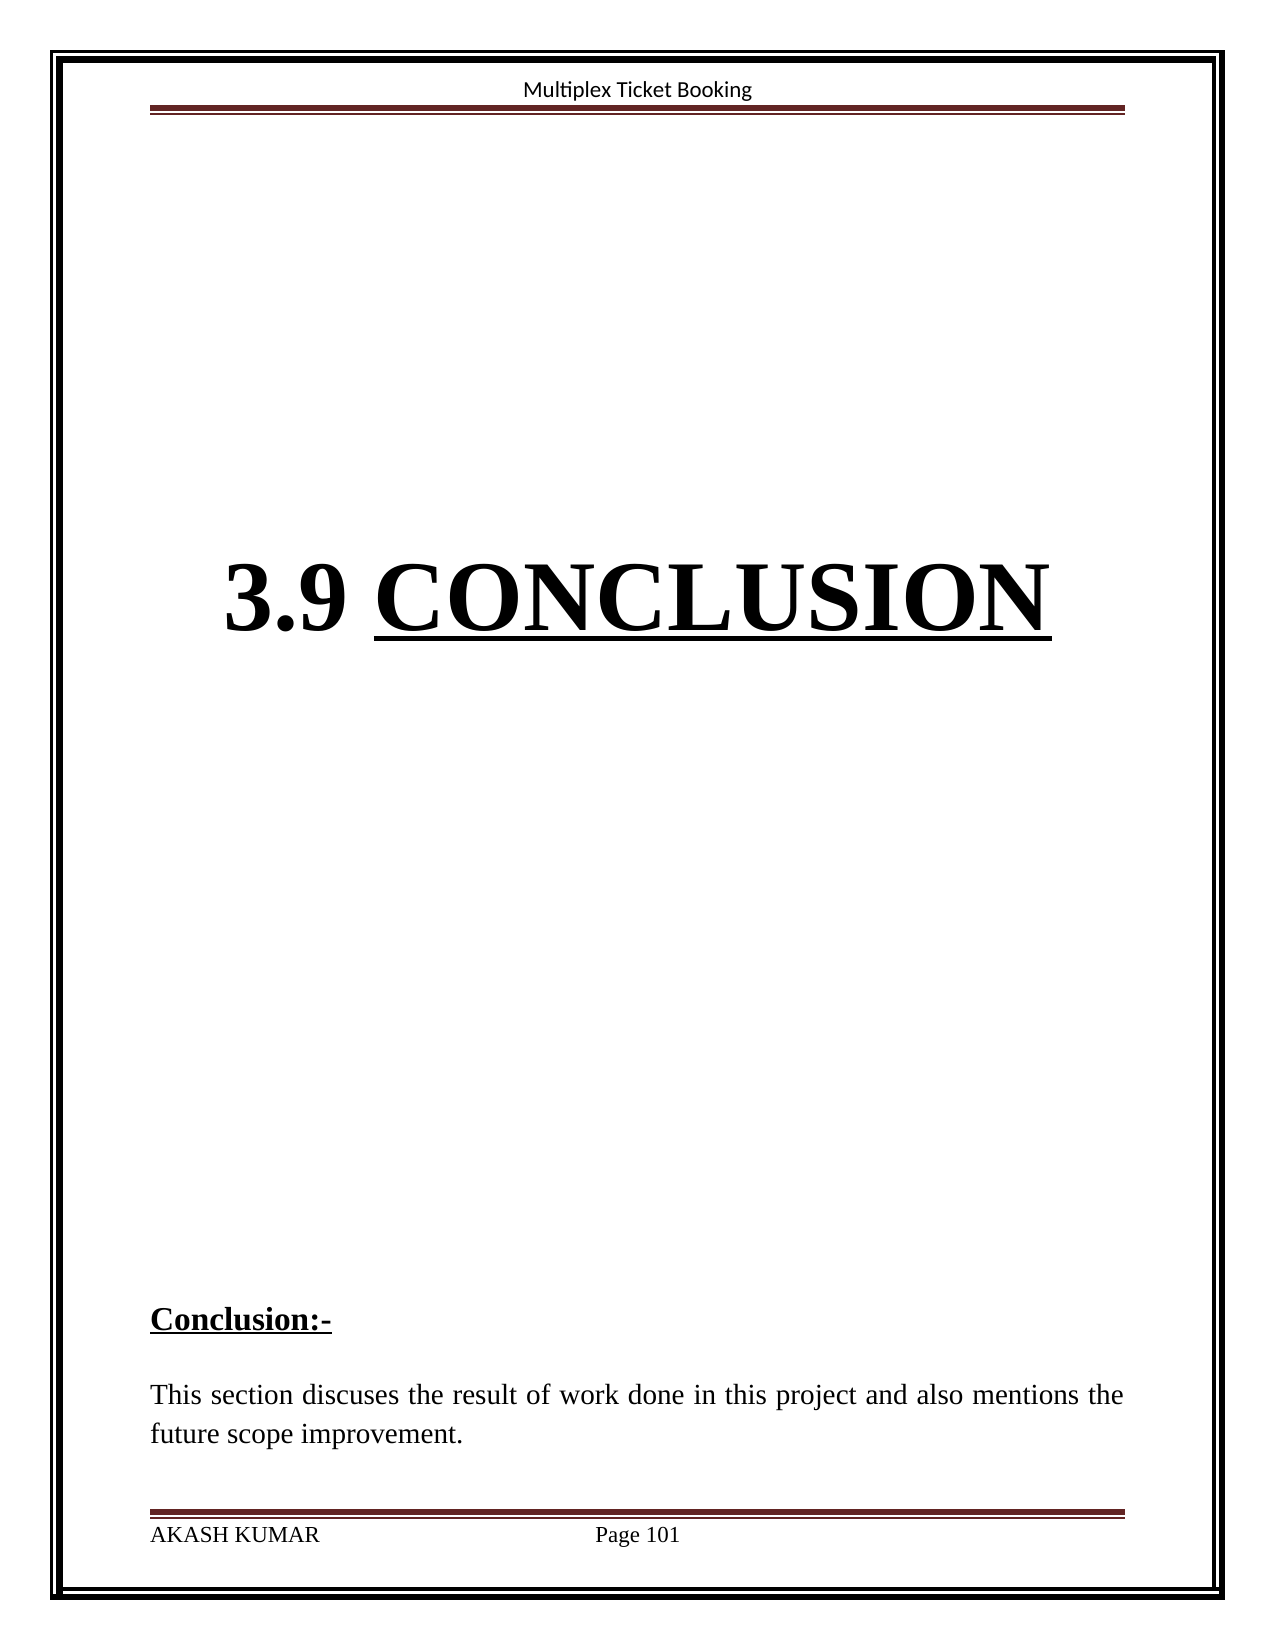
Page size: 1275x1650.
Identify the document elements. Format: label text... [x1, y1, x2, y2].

text Conclusion:- [150, 1299, 1125, 1337]
text 3.9 CONCLUSION [150, 537, 1125, 652]
text This section discuses the result of work done in this project and also mentions the future scope improvement. [150, 1377, 1125, 1449]
